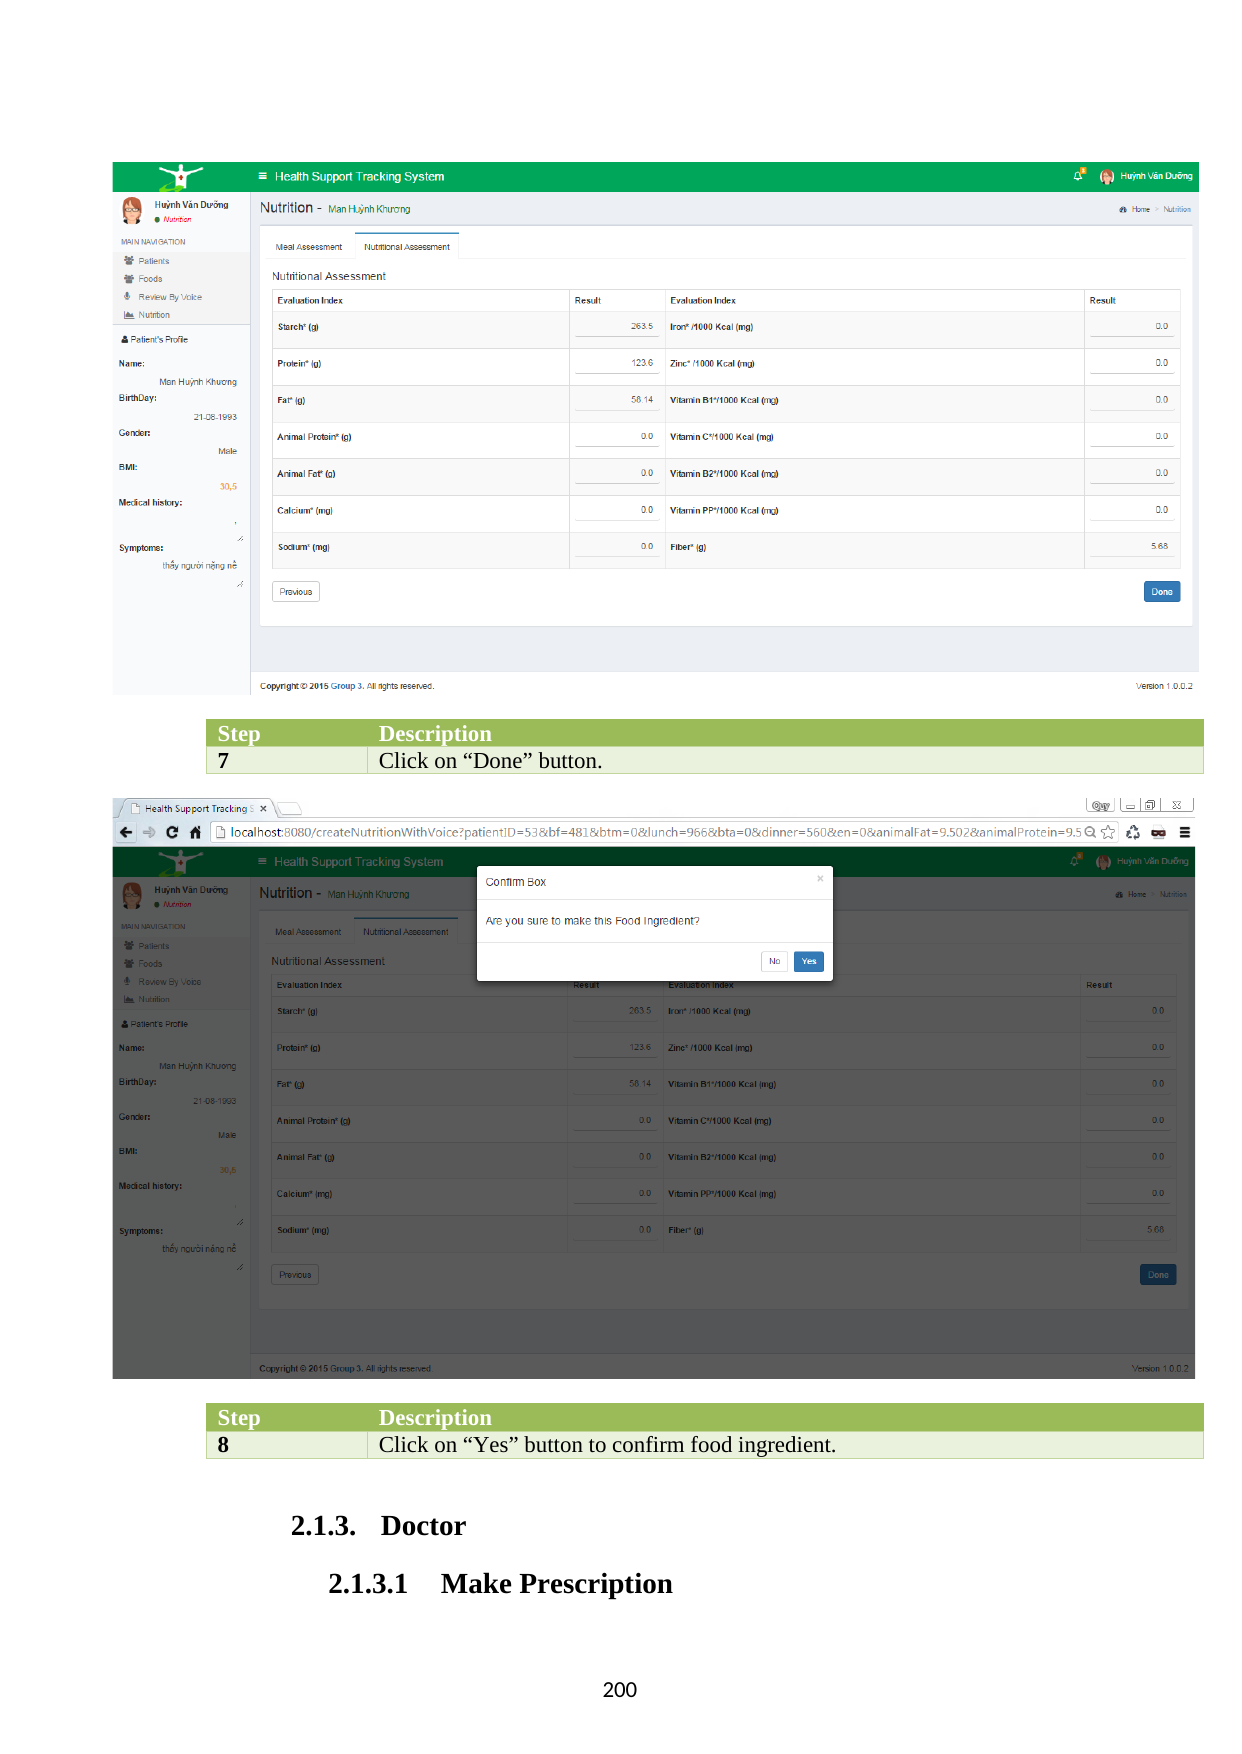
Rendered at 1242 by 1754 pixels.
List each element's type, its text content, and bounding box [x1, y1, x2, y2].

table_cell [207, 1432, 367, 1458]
picture [112, 798, 1196, 1379]
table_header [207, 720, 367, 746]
subtitle Doctor [291, 1508, 1146, 1542]
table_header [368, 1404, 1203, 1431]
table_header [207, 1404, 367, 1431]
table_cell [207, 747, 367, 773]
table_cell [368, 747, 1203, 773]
picture [112, 162, 1199, 695]
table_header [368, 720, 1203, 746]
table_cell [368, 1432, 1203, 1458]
subtitle Make Prescription [328, 1567, 1146, 1600]
